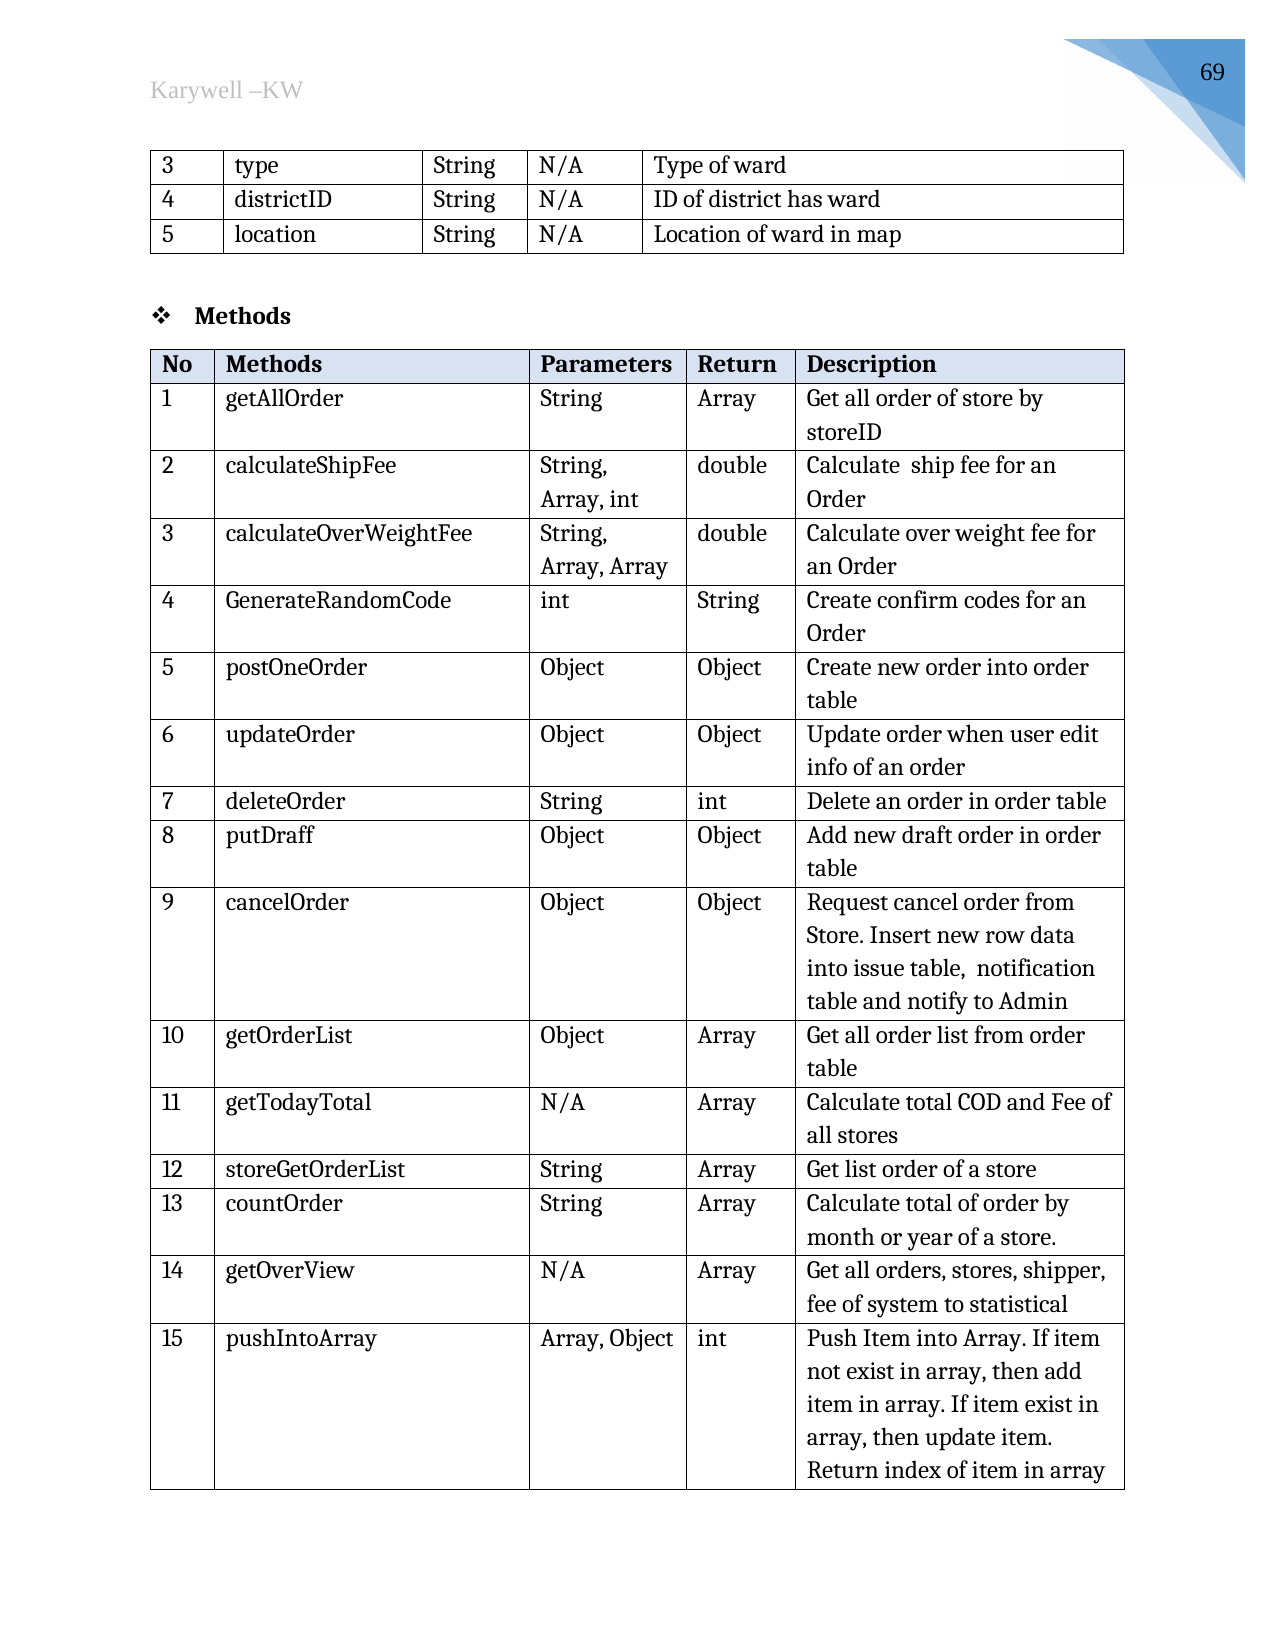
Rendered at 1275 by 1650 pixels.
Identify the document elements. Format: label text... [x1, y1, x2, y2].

table_cell Delete an order in order table [796, 787, 1124, 820]
table_cell N/A [528, 185, 642, 218]
table_cell Object [530, 1021, 686, 1087]
table_cell 15 [151, 1324, 214, 1489]
table_cell getTodayTotal [215, 1088, 529, 1154]
table_header Methods [215, 350, 529, 383]
table_cell Object [687, 888, 795, 1020]
table_header Return [687, 350, 795, 383]
table_cell [151, 185, 223, 218]
table_cell Calculate ship fee for an Order [796, 451, 1124, 517]
table_cell Get list order of a store [796, 1155, 1124, 1188]
table_cell int [530, 586, 686, 652]
table_cell 8 [151, 821, 214, 887]
table_cell location [224, 220, 422, 253]
table_cell updateOrder [215, 720, 529, 786]
table_cell pushIntoArray [215, 1324, 529, 1489]
table_cell deleteOrder [215, 787, 529, 820]
table_cell 14 [151, 1256, 214, 1322]
table_cell Object [687, 653, 795, 719]
table_cell Array [687, 1088, 795, 1154]
table_cell countOrder [215, 1189, 529, 1255]
table_cell getOverView [215, 1256, 529, 1322]
table_cell double [687, 519, 795, 584]
table_cell Calculate over weight fee for an Order [796, 519, 1124, 584]
table_cell 12 [151, 1155, 214, 1188]
table_cell int [687, 787, 795, 820]
table_cell Array [687, 1189, 795, 1255]
table_cell 9 [151, 888, 214, 1020]
table_cell 4 [151, 586, 214, 652]
table_cell ID of district has ward [643, 185, 1123, 218]
table_cell String, Array, int [530, 451, 686, 517]
table_cell [151, 151, 223, 184]
table_cell Get all orders, stores, shipper, fee of system to statistical [796, 1256, 1124, 1322]
table_cell type [224, 151, 422, 184]
table_cell Update order when user edit info of an order [796, 720, 1124, 786]
table_cell GenerateRandomCode [215, 586, 529, 652]
list Methods [150, 302, 1125, 330]
table_cell cancelOrder [215, 888, 529, 1020]
table_cell Calculate total of order by month or year of a store. [796, 1189, 1124, 1255]
table_cell String [423, 151, 527, 184]
table_cell String [530, 1189, 686, 1255]
table_cell putDraff [215, 821, 529, 887]
table_cell int [687, 1324, 795, 1489]
table_cell N/A [530, 1088, 686, 1154]
table_cell [151, 220, 223, 253]
table_cell 7 [151, 787, 214, 820]
table_header Description [796, 350, 1124, 383]
table_cell String [423, 220, 527, 253]
table_cell Array [687, 1155, 795, 1188]
table_cell Location of ward in map [643, 220, 1123, 253]
table_cell storeGetOrderList [215, 1155, 529, 1188]
table_cell 11 [151, 1088, 214, 1154]
table_cell String [687, 586, 795, 652]
table_cell Get all order of store by storeID [796, 384, 1124, 450]
table_cell Create new order into order table [796, 653, 1124, 719]
table_cell String, Array, Array [530, 519, 686, 584]
table_cell Object [687, 720, 795, 786]
table_cell calculateOverWeightFee [215, 519, 529, 584]
table_cell Object [530, 888, 686, 1020]
table_cell Type of ward [643, 151, 1123, 184]
table_cell Array [687, 1256, 795, 1322]
table_cell postOneOrder [215, 653, 529, 719]
table_cell 3 [151, 519, 214, 584]
table_header Parameters [530, 350, 686, 383]
table_cell Push Item into Array. If item not exist in array, then add item in array. If item exist in array, then update item. Return index of item in array [796, 1324, 1124, 1489]
table_cell calculateShipFee [215, 451, 529, 517]
table_cell N/A [530, 1256, 686, 1322]
table_cell Get all order list from order table [796, 1021, 1124, 1087]
table_cell Array, Object [530, 1324, 686, 1489]
table_cell districtID [224, 185, 422, 218]
table_cell 5 [151, 653, 214, 719]
table_cell Request cancel order from Store. Insert new row data into issue table, notification table and notify to Admin [796, 888, 1124, 1020]
table_cell 10 [151, 1021, 214, 1087]
table_header No [151, 350, 214, 383]
table_cell N/A [528, 151, 642, 184]
table_cell Create confirm codes for an Order [796, 586, 1124, 652]
table_cell String [530, 1155, 686, 1188]
table_cell String [530, 787, 686, 820]
table_cell getOrderList [215, 1021, 529, 1087]
table_cell Object [530, 653, 686, 719]
table_cell 1 [151, 384, 214, 450]
table_cell Add new draft order in order table [796, 821, 1124, 887]
table_cell double [687, 451, 795, 517]
table_cell 2 [151, 451, 214, 517]
table_cell String [530, 384, 686, 450]
table_cell 13 [151, 1189, 214, 1255]
table_cell Calculate total COD and Fee of all stores [796, 1088, 1124, 1154]
table_cell String [423, 185, 527, 218]
table_cell getAllOrder [215, 384, 529, 450]
table_cell N/A [528, 220, 642, 253]
table_cell Object [687, 821, 795, 887]
table_cell Array [687, 384, 795, 450]
table_cell 6 [151, 720, 214, 786]
table_cell Array [687, 1021, 795, 1087]
table_cell Object [530, 720, 686, 786]
table_cell Object [530, 821, 686, 887]
picture [1061, 39, 1245, 183]
